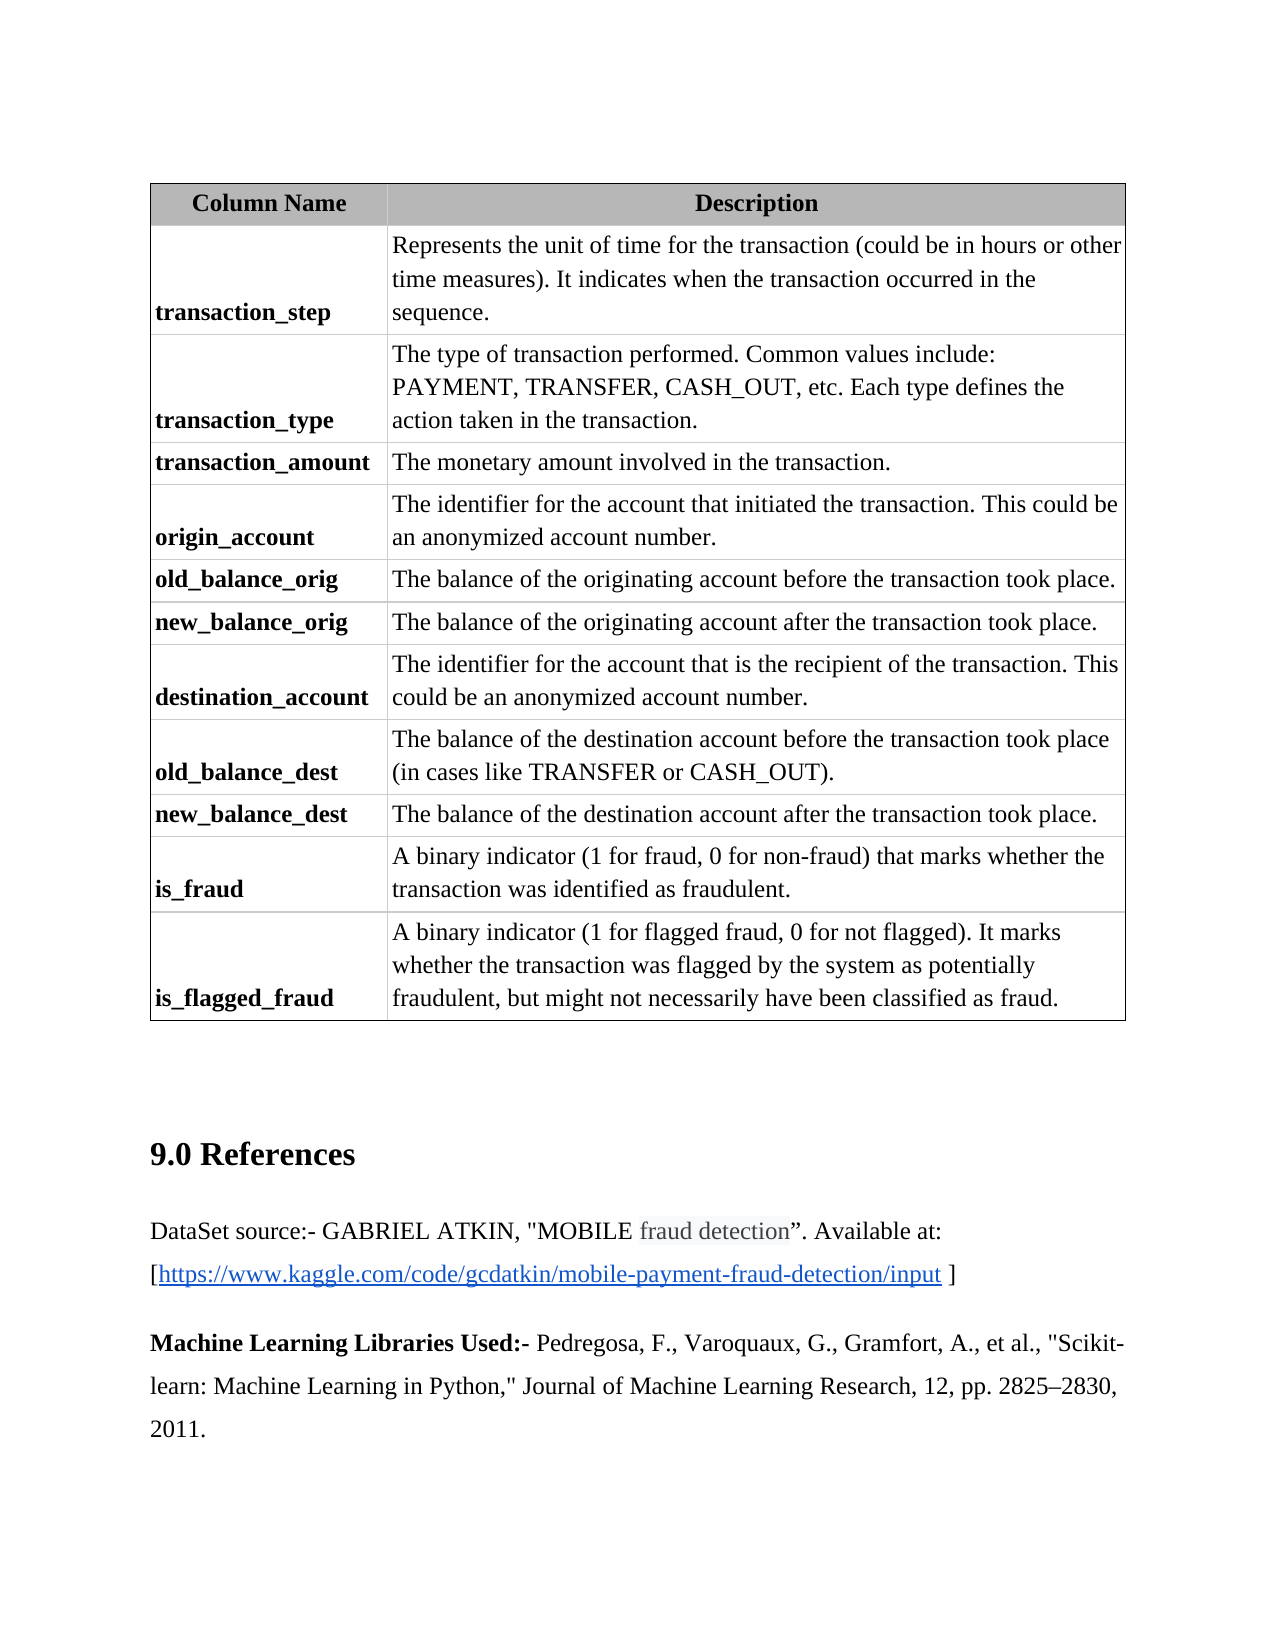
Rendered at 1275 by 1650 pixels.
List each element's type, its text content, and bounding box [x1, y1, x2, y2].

table_cell new_balance_orig [151, 603, 387, 643]
table_cell The identifier for the account that is the recipient of the transaction. This could be an anonymized account number. [388, 645, 1125, 719]
text 9.0 References [150, 1134, 1125, 1172]
table_cell The balance of the destination account after the transaction took place. [388, 795, 1125, 836]
table_cell origin_account [151, 485, 387, 559]
table_cell The balance of the destination account before the transaction took place (in cases like TRANSFER or CASH_OUT). [388, 720, 1125, 794]
table_cell new_balance_dest [151, 795, 387, 836]
table_cell The identifier for the account that initiated the transaction. This could be an anonymized account number. [388, 485, 1125, 559]
table_cell is_flagged_fraud [151, 913, 387, 1019]
table_cell destination_account [151, 645, 387, 719]
table_cell Represents the unit of time for the transaction (could be in hours or other time measures). It indicates when the transaction occurred in the sequence. [388, 226, 1125, 333]
table_cell The type of transaction performed. Common values include: PAYMENT, TRANSFER, CASH_OUT, etc. Each type defines the action taken in the transaction. [388, 335, 1125, 442]
table_cell The monetary amount involved in the transaction. [388, 443, 1125, 484]
table_cell The balance of the originating account after the transaction took place. [388, 603, 1125, 643]
table_cell transaction_amount [151, 443, 387, 484]
table_cell transaction_step [151, 226, 387, 333]
table_cell A binary indicator (1 for fraud, 0 for non-fraud) that marks whether the transaction was identified as fraudulent. [388, 837, 1125, 911]
table_cell transaction_type [151, 335, 387, 442]
table_header Column Name [151, 184, 387, 225]
table_cell old_balance_dest [151, 720, 387, 794]
text Machine Learning Libraries Used:- Pedregosa, F., Varoquaux, G., Gramfort, A., et al., "Scikit-learn: Machine Learning in Python," Journal of Machine Learning Research, 12, pp. 2825–2830, 2011. [150, 1328, 1125, 1443]
table_cell The balance of the originating account before the transaction took place. [388, 560, 1125, 601]
table_header Description [388, 184, 1125, 225]
table_cell A binary indicator (1 for flagged fraud, 0 for not flagged). It marks whether the transaction was flagged by the system as potentially fraudulent, but might not necessarily have been classified as fraud. [388, 913, 1125, 1019]
text DataSet source:- GABRIEL ATKIN, "MOBILE fraud detection”. Available at:[https://www.kaggle.com/code/gcdatkin/mobile-payment-fraud-detection/input ] [150, 1216, 1125, 1288]
table_cell is_fraud [151, 837, 387, 911]
table_cell old_balance_orig [151, 560, 387, 601]
